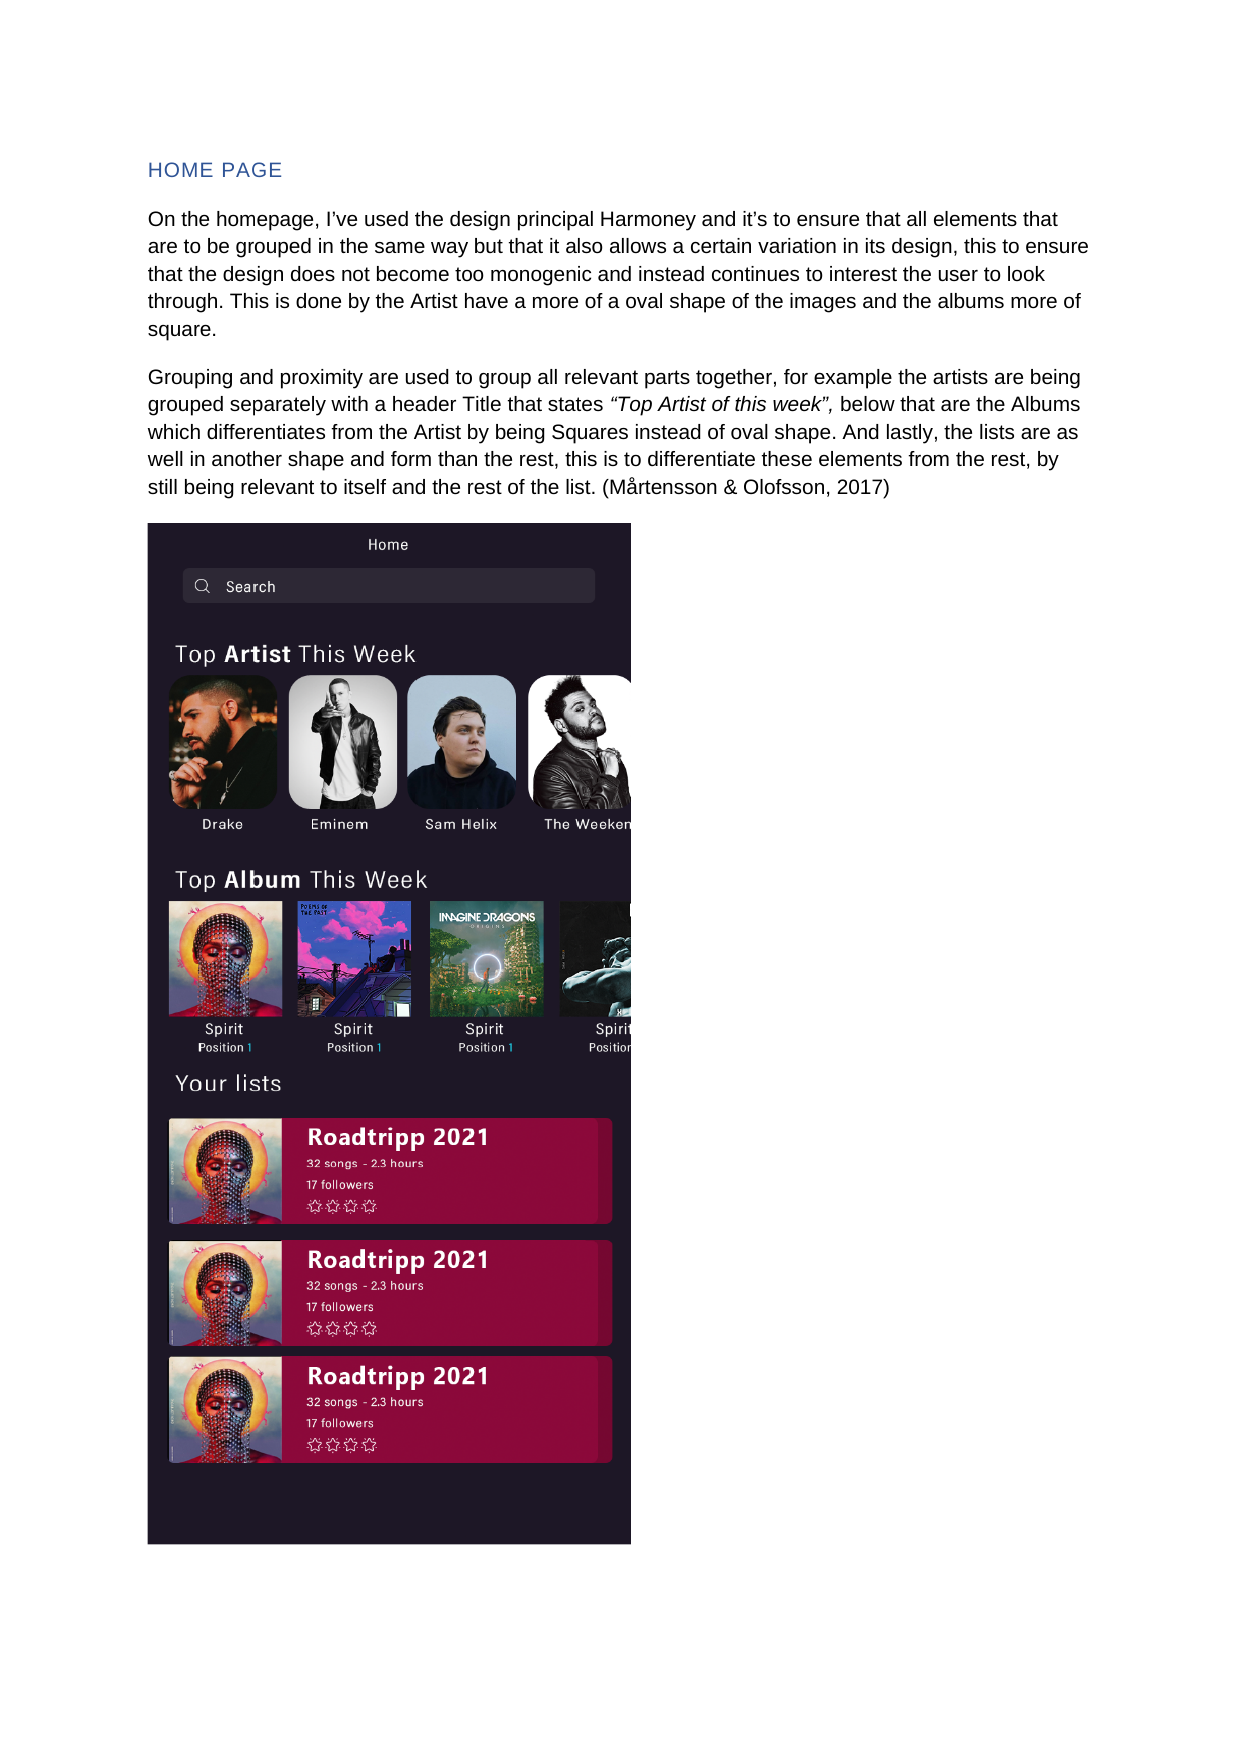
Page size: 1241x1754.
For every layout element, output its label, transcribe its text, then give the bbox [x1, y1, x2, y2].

text Home page [148, 158, 1093, 182]
text Grouping and proximity are used to group all relevant parts together, for example the artists are being grouped separately with a header Title that states “Top Artist of this week”, below that are the Albums which differentiates from the Artist by being Squares instead of oval shape. And lastly, the lists are as well in another shape and form than the rest, this is to differentiate these elements from the rest, by still being relevant to itself and the rest of the list. (Mårtensson & Olofsson, 2017) [148, 365, 1093, 499]
text On the homepage, I’ve used the design principal Harmoney and it’s to ensure that all elements that are to be grouped in the same way but that it also allows a certain variation in its design, this to ensure that the design does not become too monogenic and instead continues to interest the user to look through. This is done by the Artist have a more of a oval shape of the images and the albums more of square. [148, 206, 1093, 340]
